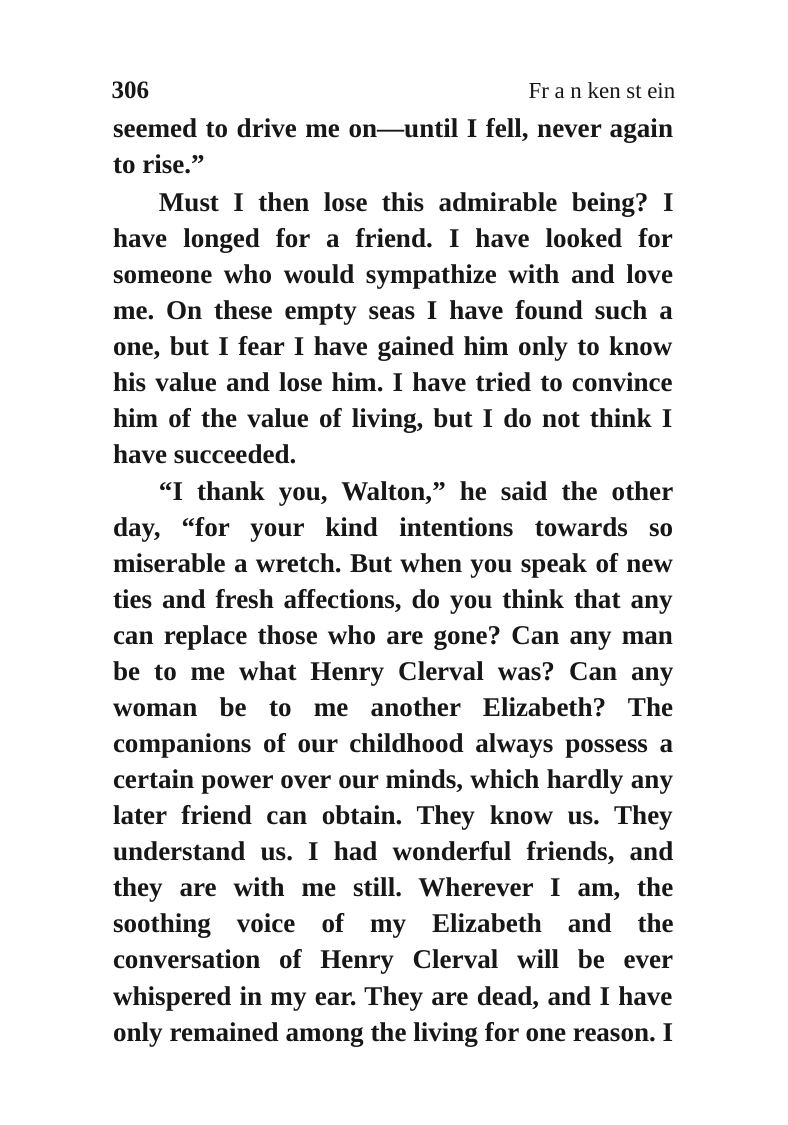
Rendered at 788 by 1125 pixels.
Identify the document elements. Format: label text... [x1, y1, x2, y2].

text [113, 112, 674, 180]
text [113, 475, 674, 1047]
text Must I then lose this admirable being? I have longed for a friend. I have looked for someone who would sympathize with and love me. On these empty seas I have found such a one, but I fear I have gained him only to know his value and lose him. I have tried to convince him of the value of living, but I do not think I have succeeded. [113, 186, 674, 469]
